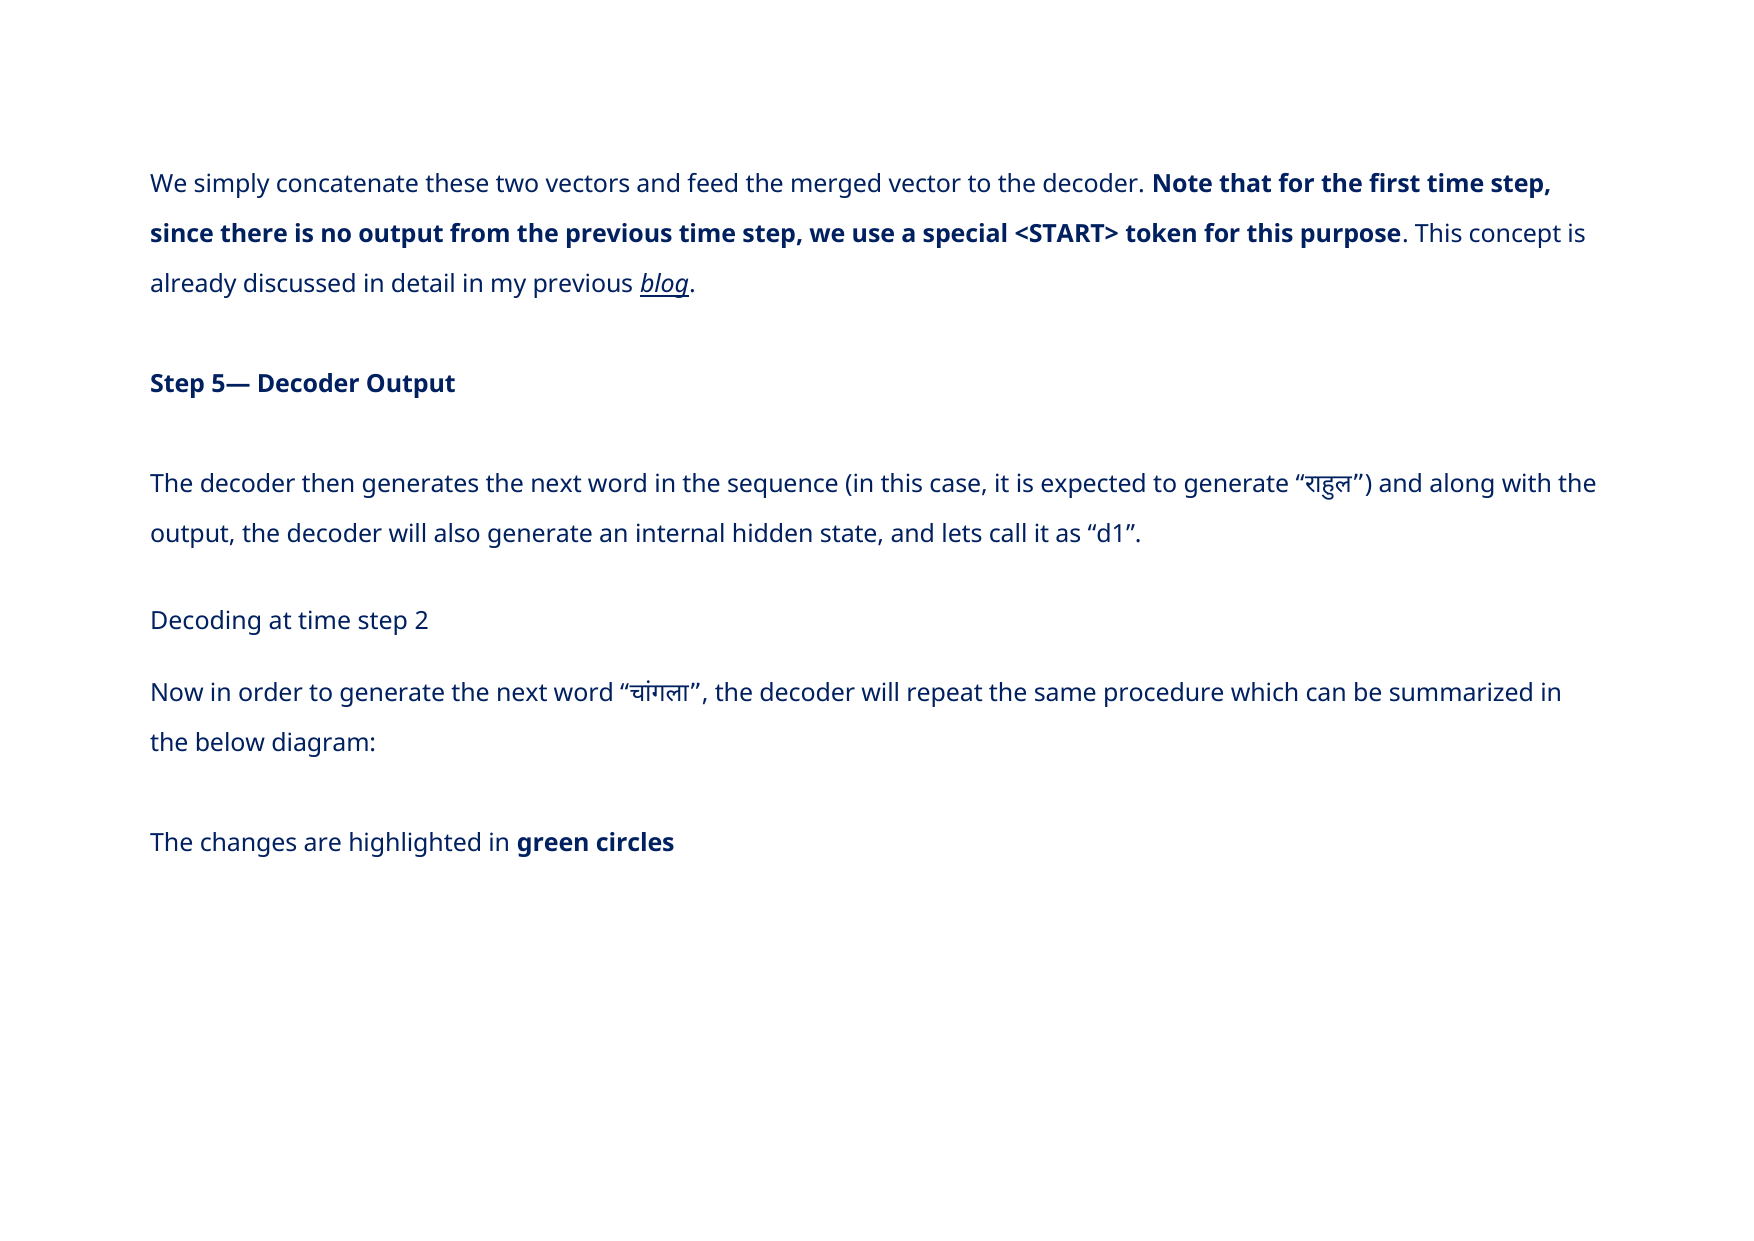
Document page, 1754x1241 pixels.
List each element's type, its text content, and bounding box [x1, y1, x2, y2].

text Step 5— Decoder Output [150, 350, 1604, 400]
text Now in order to generate the next word “चांगला”, the decoder will repeat the same procedure which can be summarized in the below diagram: [150, 658, 1604, 758]
text We simply concatenate these two vectors and feed the merged vector to the decoder. Note that for the first time step, since there is no output from the previous time step, we use a special <START> token for this purpose. This concept is already discussed in detail in my previous blog. [150, 150, 1604, 300]
text The decoder then generates the next word in the sequence (in this case, it is expected to generate “राहुल”) and along with the output, the decoder will also generate an internal hidden state, and lets call it as “d1”. [150, 450, 1604, 550]
text The changes are highlighted in green circles [150, 808, 1604, 858]
subtitle Decoding at time step 2 [150, 593, 1604, 637]
